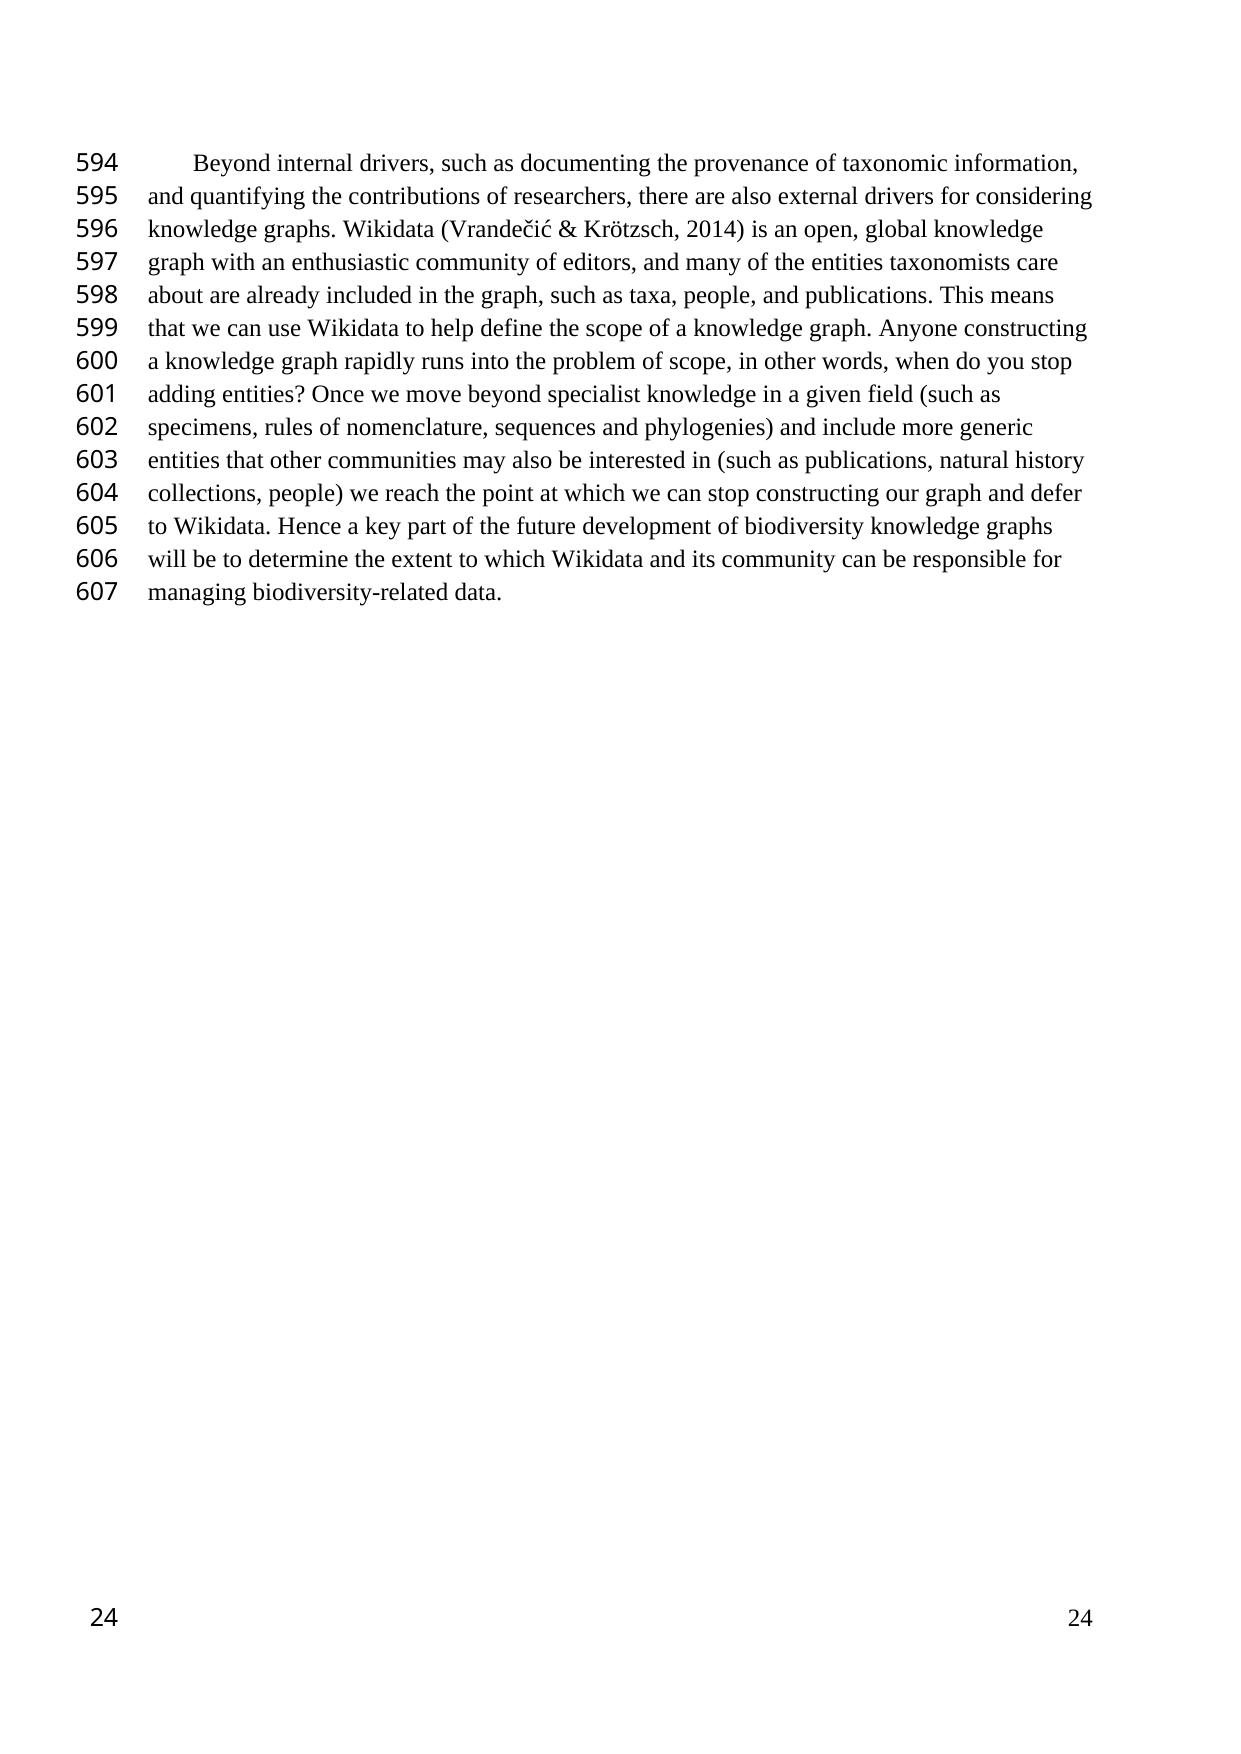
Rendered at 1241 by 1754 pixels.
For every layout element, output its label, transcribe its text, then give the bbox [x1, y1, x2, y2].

text Beyond internal drivers, such as documenting the provenance of taxonomic information, and quantifying the contributions of researchers, there are also external drivers for considering knowledge graphs. Wikidata (Vrandečić & Krötzsch, 2014) is an open, global knowledge graph with an enthusiastic community of editors, and many of the entities taxonomists care about are already included in the graph, such as taxa, people, and publications. This means that we can use Wikidata to help define the scope of a knowledge graph. Anyone constructing a knowledge graph rapidly runs into the problem of scope, in other words, when do you stop adding entities? Once we move beyond specialist knowledge in a given field (such as specimens, rules of nomenclature, sequences and phylogenies) and include more generic entities that other communities may also be interested in (such as publications, natural history collections, people) we reach the point at which we can stop constructing our graph and defer to Wikidata. Hence a key part of the future development of biodiversity knowledge graphs will be to determine the extent to which Wikidata and its community can be responsible for managing biodiversity-related data. [148, 148, 1092, 606]
